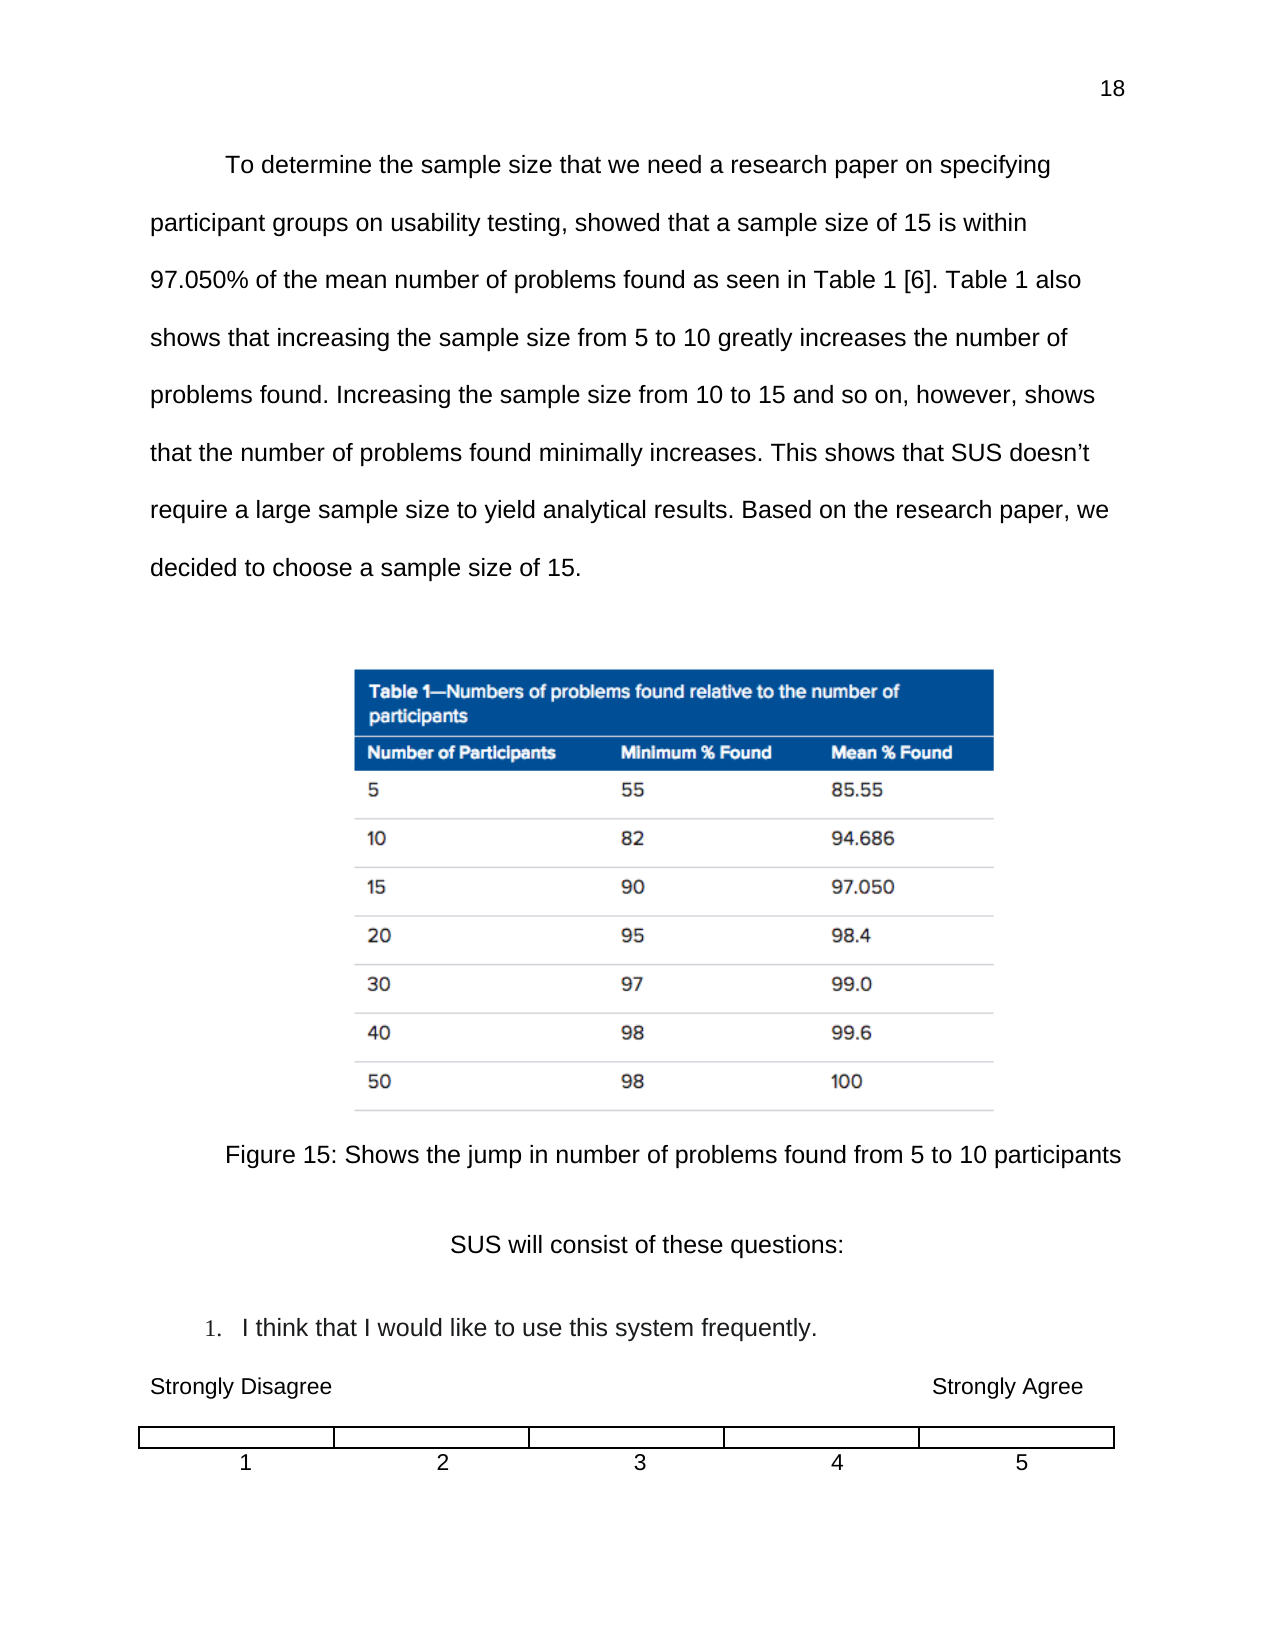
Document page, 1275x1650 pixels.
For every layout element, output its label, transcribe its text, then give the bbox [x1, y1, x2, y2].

table_header [920, 1428, 1113, 1447]
table_header [530, 1428, 723, 1447]
table_header [725, 1428, 918, 1447]
text SUS will consist of these questions: [375, 1231, 1125, 1259]
text Strongly Disagree Strongly Agree [150, 1373, 1125, 1426]
picture [352, 667, 998, 1114]
text 1 2 3 4 5 [150, 1449, 1125, 1475]
table_header [140, 1428, 333, 1447]
list I think that I would like to use this system frequently. [204, 1313, 1108, 1342]
text Figure 15: Shows the jump in number of problems found from 5 to 10 participants [150, 1140, 1125, 1169]
table_header [335, 1428, 528, 1447]
text To determine the sample size that we need a research paper on specifying participant groups on usability testing, showed that a sample size of 15 is within 97.050% of the mean number of problems found as seen in Table 1 [6]. Table 1 also shows that increasing the sample size from 5 to 10 greatly increases the number of problems found. Increasing the sample size from 10 to 15 and so on, however, shows that the number of problems found minimally increases. This shows that SUS doesn’t require a large sample size to yield analytical results. Based on the research paper, we decided to choose a sample size of 15. [150, 150, 1125, 581]
